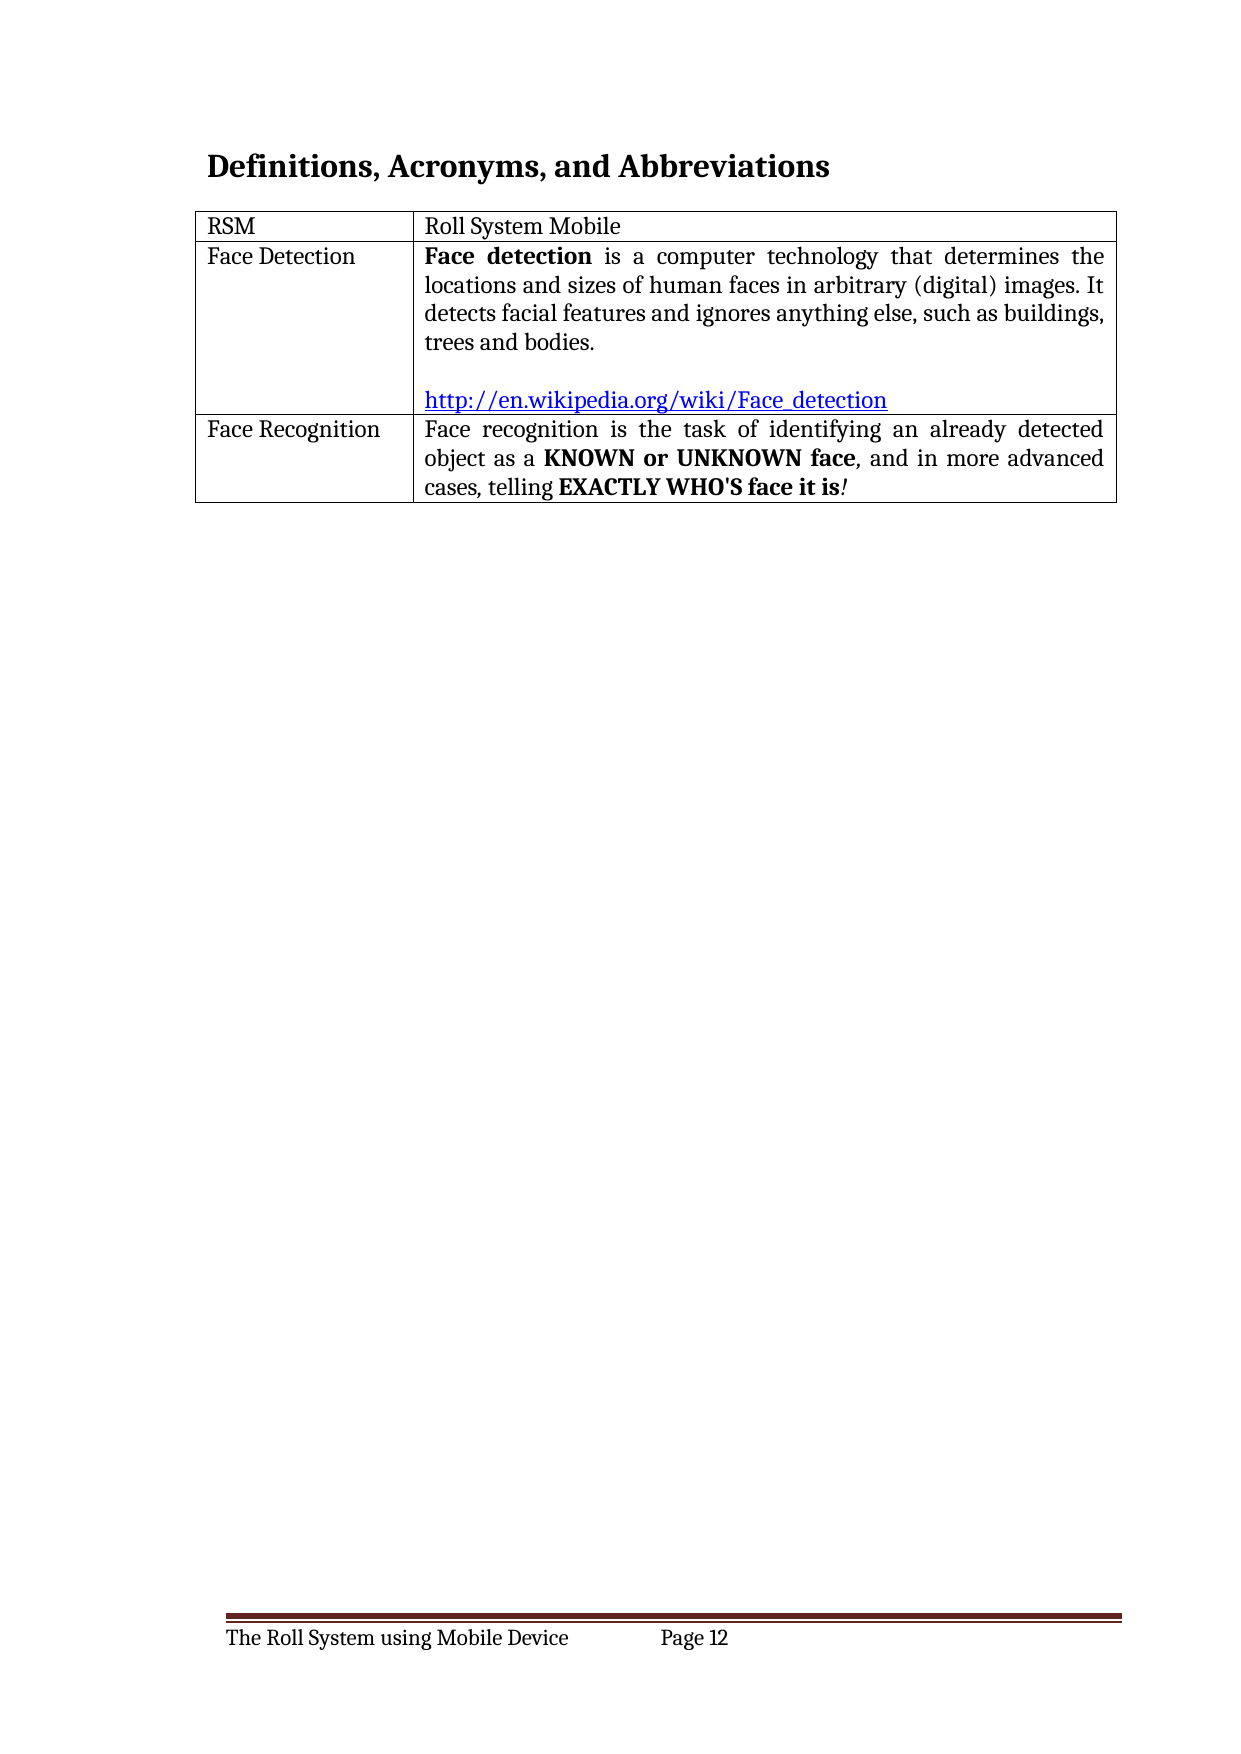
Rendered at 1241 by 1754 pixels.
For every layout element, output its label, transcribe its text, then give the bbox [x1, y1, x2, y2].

table_header RSM [196, 212, 413, 241]
table_cell Face detection is a computer technology that determines the locations and sizes of human faces in arbitrary (digital) images. It detects facial features and ignores anything else, such as buildings, trees and bodies. http://en.wikipedia.org/wiki/Face_detection [414, 242, 1116, 414]
table_cell Face recognition is the task of identifying an already detected object as a KNOWN or UNKNOWN face, and in more advanced cases, telling EXACTLY WHO'S face it is! [414, 415, 1116, 502]
subtitle Definitions, Acronyms, and Abbreviations [207, 148, 1122, 186]
table_cell Face Detection [196, 242, 413, 414]
table_cell Face Recognition [196, 415, 413, 502]
table_header Roll System Mobile [414, 212, 1116, 241]
